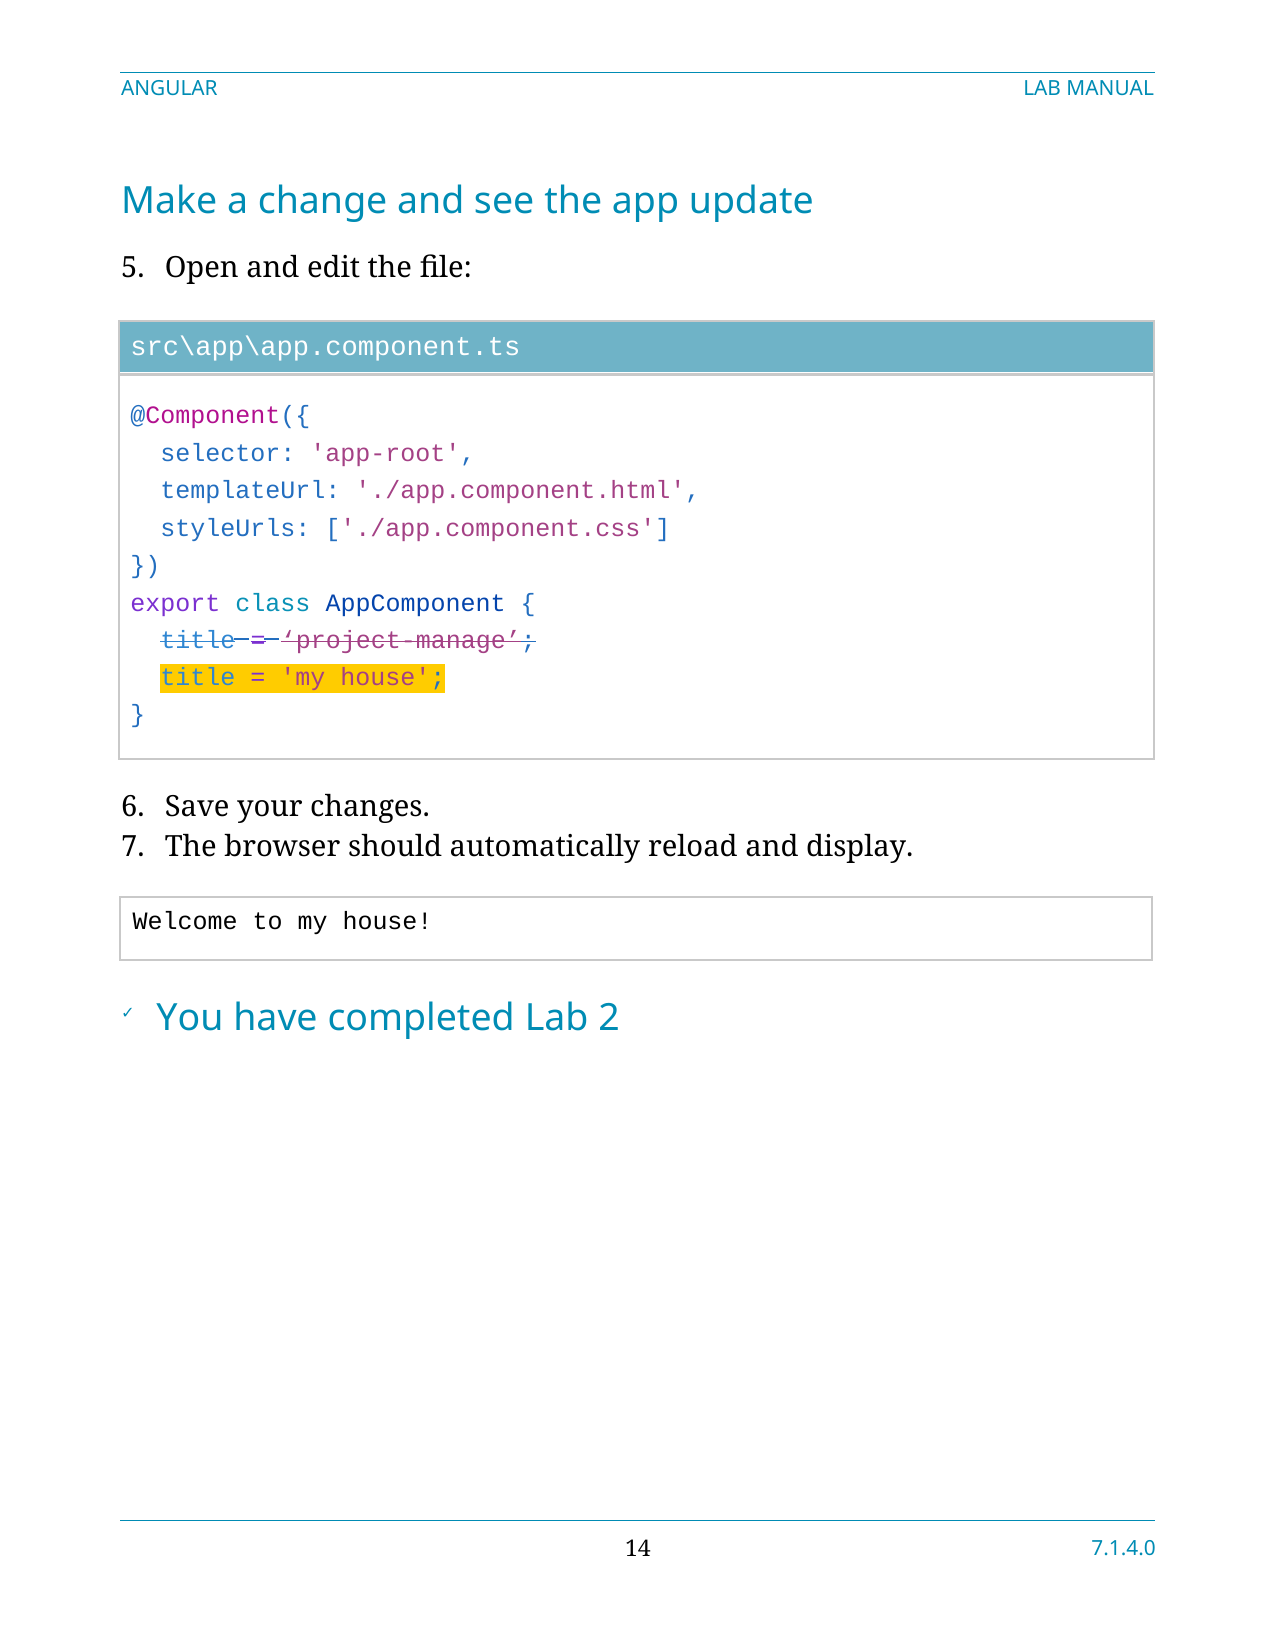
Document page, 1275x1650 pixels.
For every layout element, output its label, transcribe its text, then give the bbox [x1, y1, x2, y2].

list Save your changes. [121, 786, 1198, 825]
subtitle You have completed Lab 2 [121, 991, 1198, 1042]
list Open and edit the file: [121, 247, 1198, 286]
table_header src\app\app.component.ts [120, 322, 1153, 372]
table_cell @Component({ selector: 'app-root', templateUrl: './app.component.html', styleUrls: ['./app.component.css'] }) export class AppComponent { title = ‘project-manage’; title = 'my house'; } [120, 376, 1153, 757]
subtitle Make a change and see the app update [121, 174, 1198, 225]
table_header Welcome to my house! [121, 898, 1151, 959]
list The browser should automatically reload and display. [121, 826, 1198, 865]
